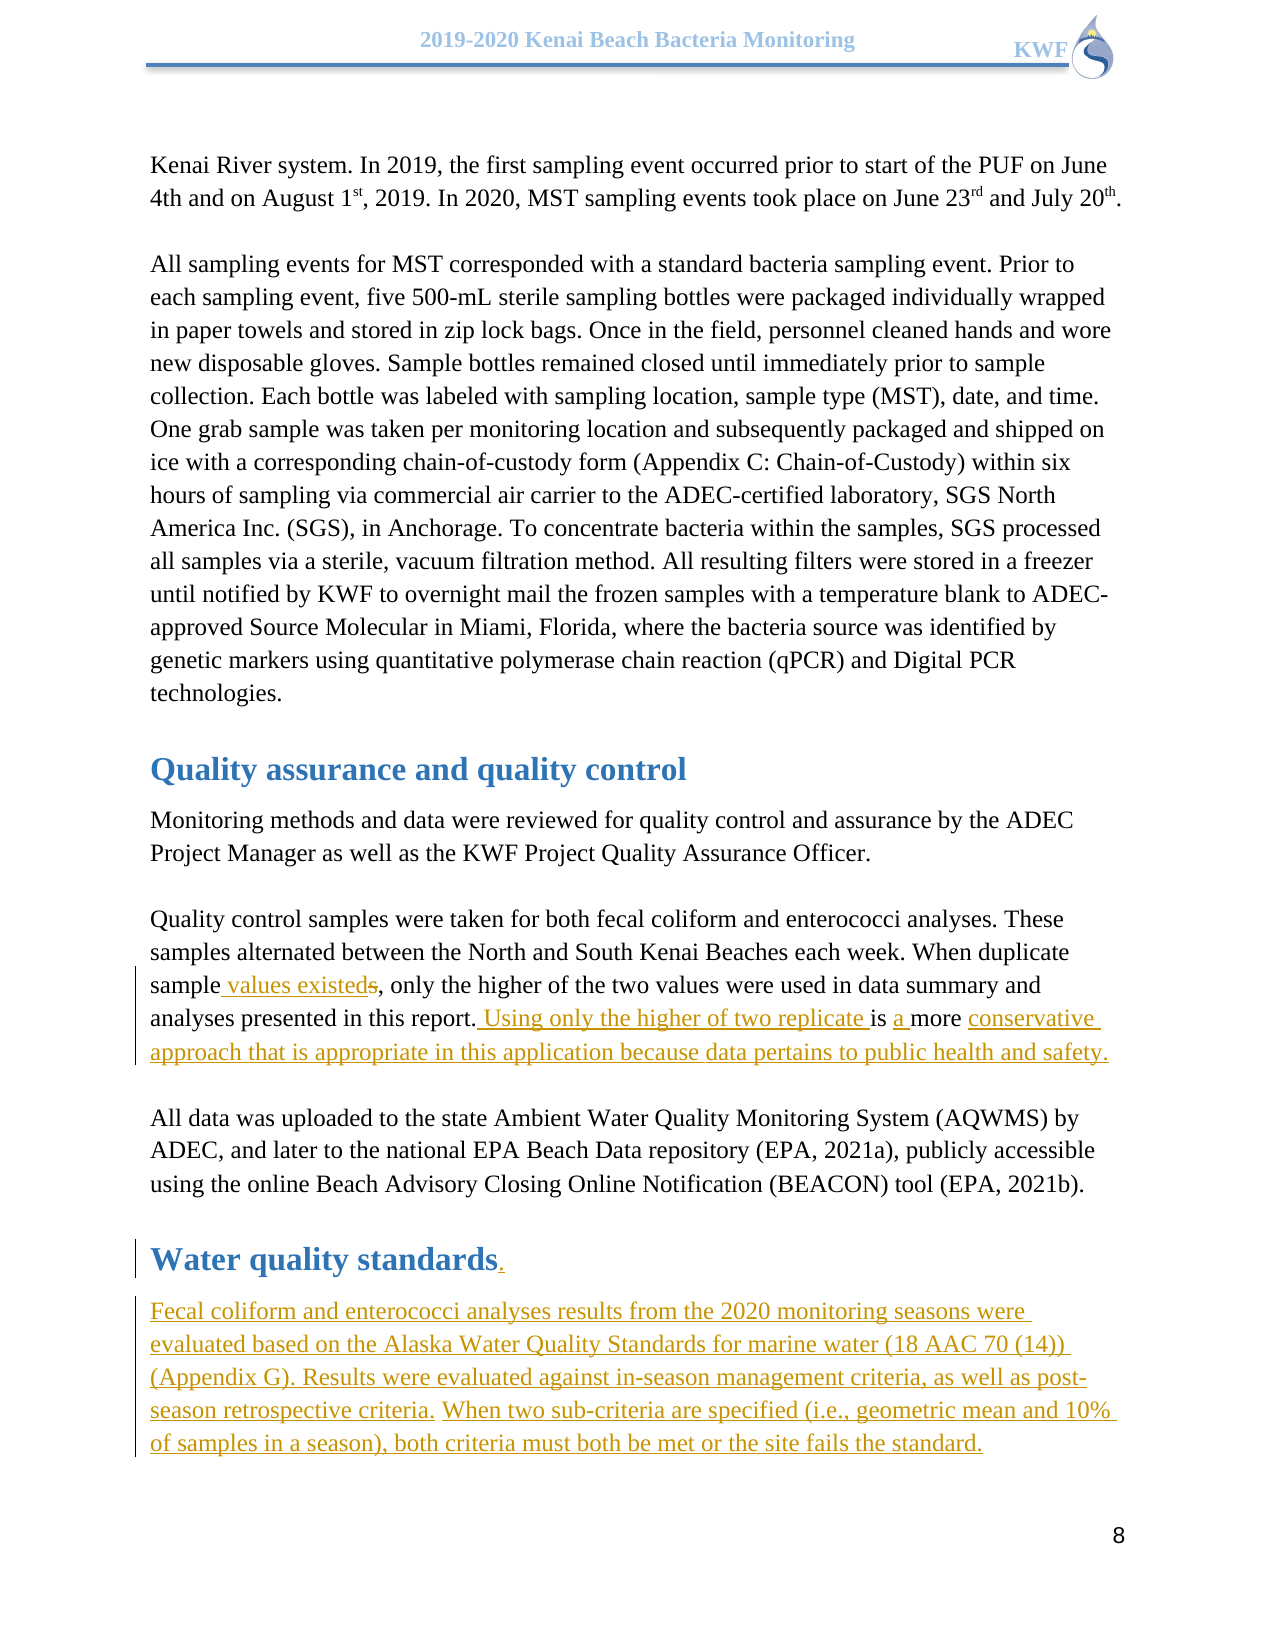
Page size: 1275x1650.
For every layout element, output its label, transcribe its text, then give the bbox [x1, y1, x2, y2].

text Monitoring methods and data were reviewed for quality control and assurance by the ADEC Project Manager as well as the KWF Project Quality Assurance Officer. [150, 805, 1125, 867]
subtitle Quality assurance and quality control [150, 749, 1125, 787]
picture [1069, 13, 1118, 79]
subtitle Water quality standards [150, 1239, 1125, 1277]
text All sampling events for MST corresponded with a standard bacteria sampling event. Prior to each sampling event, five 500-mL sterile sampling bottles were packaged individually wrapped in paper towels and stored in zip lock bags. Once in the field, personnel cleaned hands and wore new disposable gloves. Sample bottles remained closed until immediately prior to sample collection. Each bottle was labeled with sampling location, sample type (MST), date, and time. One grab sample was taken per monitoring location and subsequently packaged and shipped on ice with a corresponding chain-of-custody form (Appendix C: Chain-of-Custody) within six hours of sampling via commercial air carrier to the ADEC-certified laboratory, SGS North America Inc. (SGS), in Anchorage. To concentrate bacteria within the samples, SGS processed all samples via a sterile, vacuum filtration method. All resulting filters were stored in a freezer until notified by KWF to overnight mail the frozen samples with a temperature blank to ADEC-approved Source Molecular in Miami, Florida, where the bacteria source was identified by genetic markers using quantitative polymerase chain reaction (qPCR) and Digital PCR technologies. [150, 249, 1125, 707]
text All data was uploaded to the state Ambient Water Quality Monitoring System (AQWMS) by ADEC, and later to the national EPA Beach Data repository (EPA, 2021a), publicly accessible using the online Beach Advisory Closing Online Notification (BEACON) tool (EPA, 2021b). [150, 1103, 1125, 1197]
text Quality control samples were taken for both fecal coliform and enterococci analyses. These samples alternated between the North and South Kenai Beaches each week. When duplicate sample, only the higher of the two values were used in data summary and analyses presented in this report.is more [150, 904, 1125, 1065]
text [150, 150, 1125, 212]
